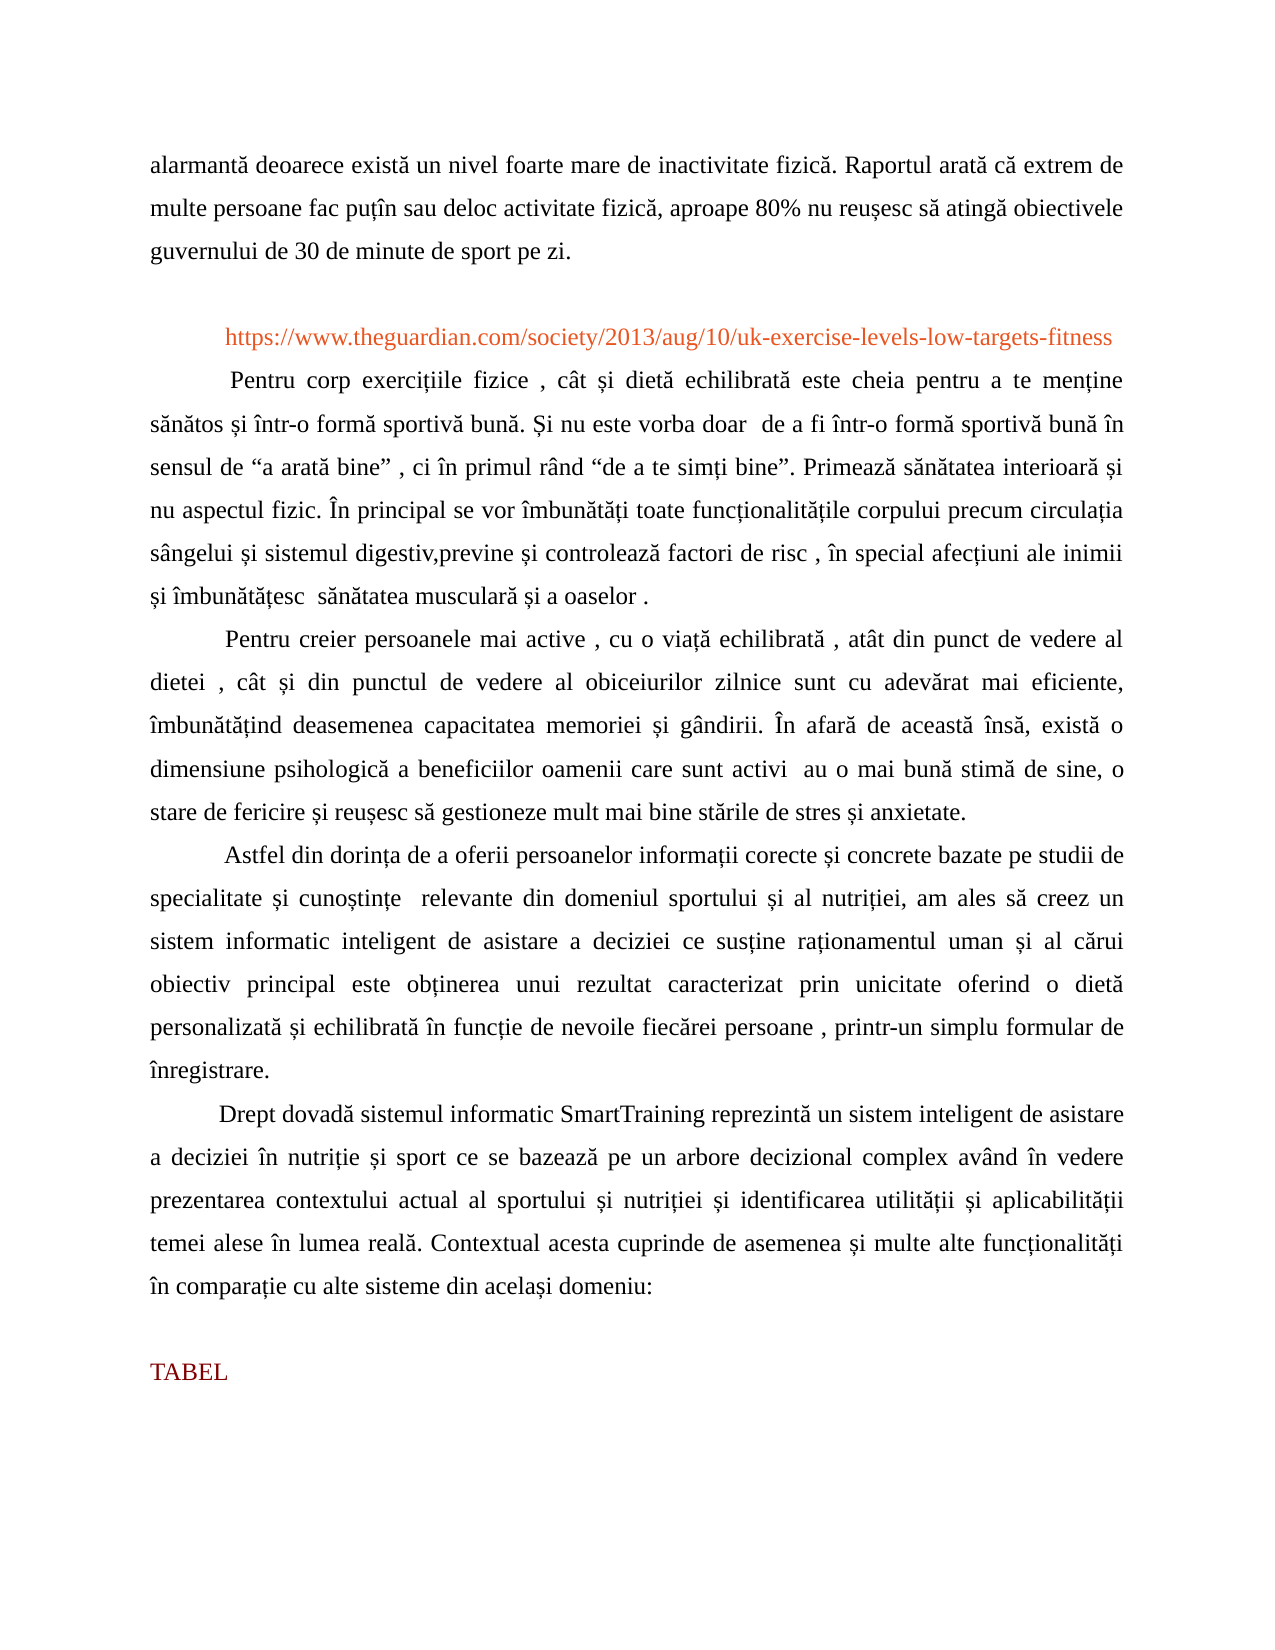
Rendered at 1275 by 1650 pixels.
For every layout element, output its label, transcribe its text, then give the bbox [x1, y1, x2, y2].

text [150, 150, 1125, 265]
text Drept dovadă sistemul informatic SmartTraining reprezintă un sistem inteligent de asistare a deciziei în nutriție și sport ce se bazează pe un arbore decizional complex având în vedere prezentarea contextului actual al sportului și nutriției și identificarea utilității și aplicabilității temei alese în lumea reală. Contextual acesta cuprinde de asemenea și multe alte funcționalități în comparație cu alte sisteme din același domeniu: [150, 1099, 1125, 1300]
text TABEL [150, 1357, 1125, 1386]
text Astfel din dorința de a oferii persoanelor informații corecte și concrete bazate pe studii de specialitate și cunoștințe relevante din domeniul sportului și al nutriției, am ales să creez un sistem informatic inteligent de asistare a deciziei ce susține raționamentul uman și al cărui obiectiv principal este obținerea unui rezultat caracterizat prin unicitate oferind o dietă personalizată și echilibrată în funcție de nevoile fiecărei persoane , printr-un simplu formular de înregistrare. [150, 840, 1125, 1084]
text Pentru creier persoanele mai active , cu o viață echilibrată , atât din punct de vedere al dietei , cât și din punctul de vedere al obiceiurilor zilnice sunt cu adevărat mai eficiente, îmbunătățind deasemenea capacitatea memoriei și gândirii. În afară de această însă, există o dimensiune psihologică a beneficiilor oamenii care sunt activi au o mai bună stimă de sine, o stare de fericire și reușesc să gestioneze mult mai bine stările de stres și anxietate. [150, 624, 1125, 826]
text https://www.theguardian.com/society/2013/aug/10/uk-exercise-levels-low-targets-fitness [150, 322, 1125, 351]
text Pentru corp exercițiile fizice , cât și dietă echilibrată este cheia pentru a te menține sănătos și într-o formă sportivă bună. Și nu este vorba doar de a fi într-o formă sportivă bună în sensul de “a arată bine” , ci în primul rând “de a te simți bine”. Primează sănătatea interioară și nu aspectul fizic. În principal se vor îmbunătăți toate funcționalitățile corpului precum circulația sângelui și sistemul digestiv,previne și controlează factori de risc , în special afecțiuni ale inimii și îmbunătățesc sănătatea musculară și a oaselor . [150, 366, 1125, 610]
